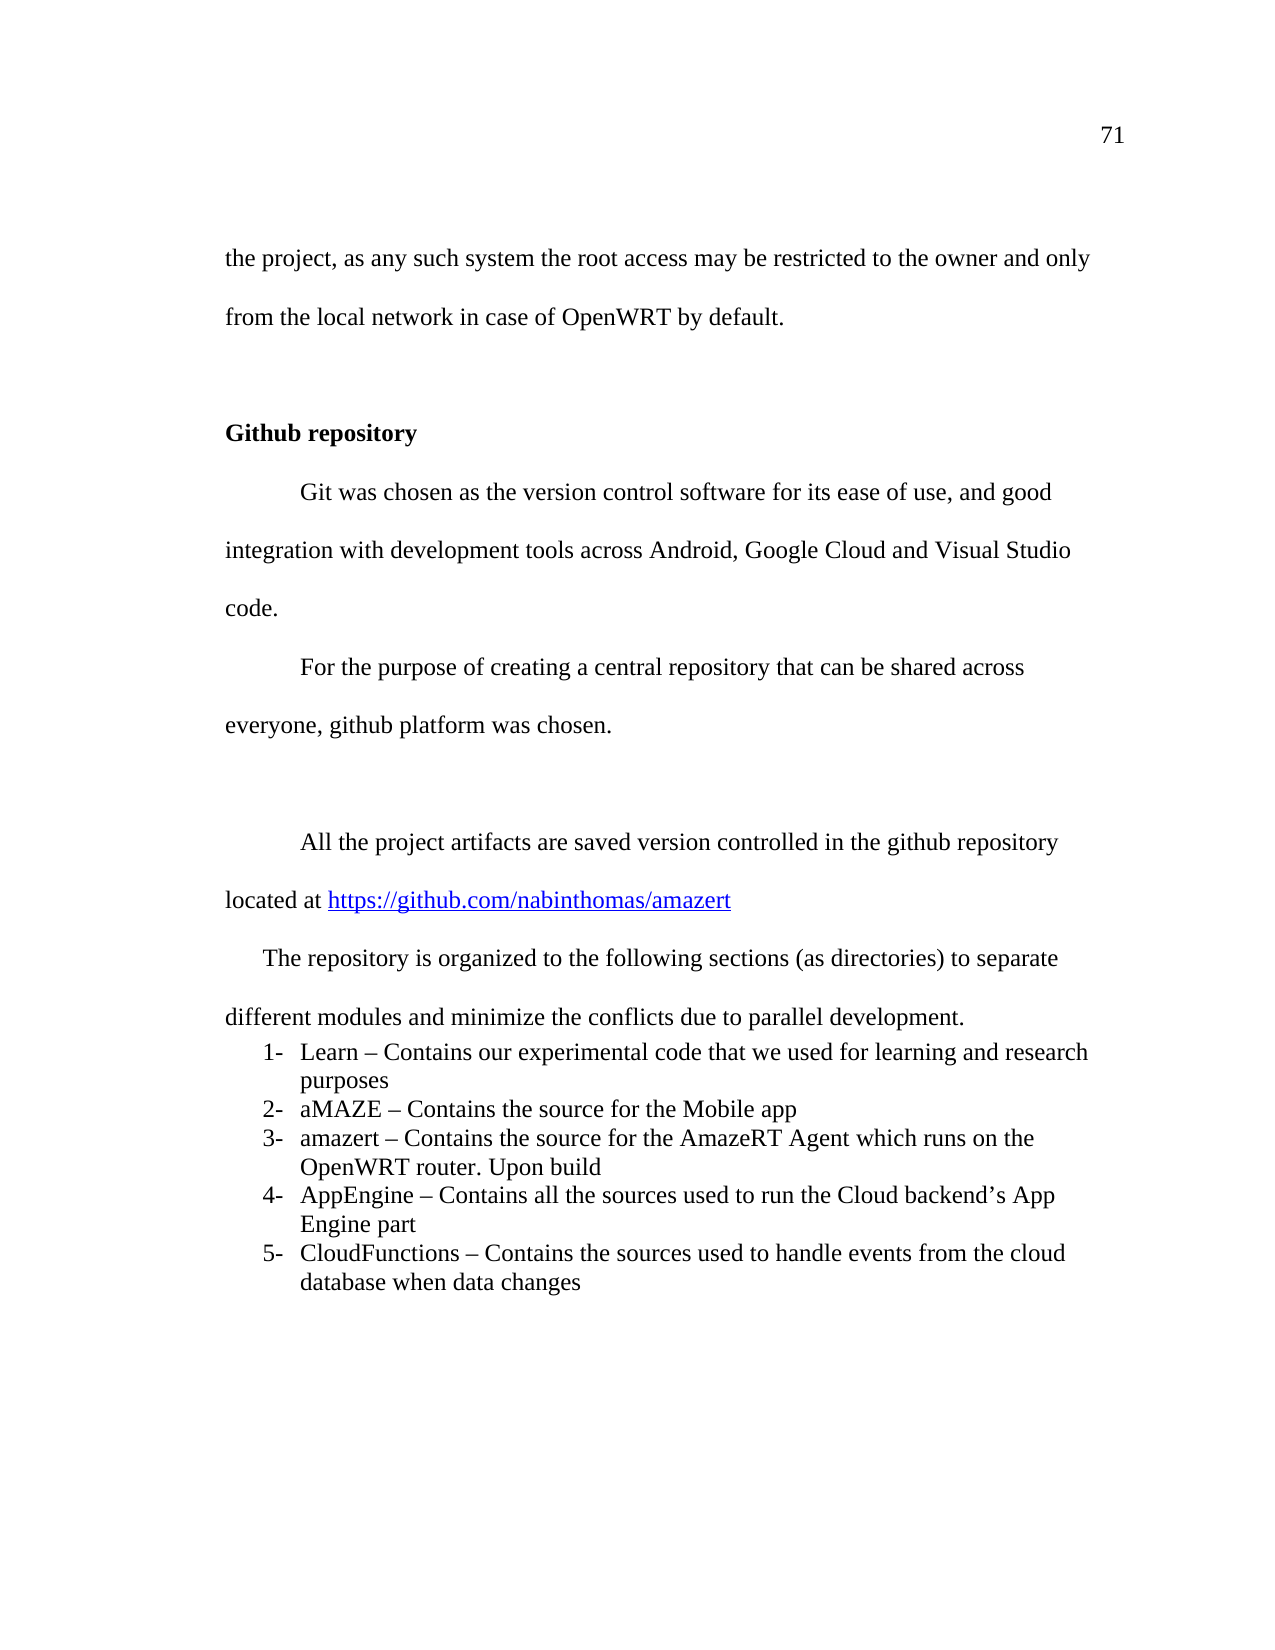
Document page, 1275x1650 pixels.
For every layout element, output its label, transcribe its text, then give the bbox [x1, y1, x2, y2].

text For the purpose of creating a central repository that can be shared across everyone, github platform was chosen. [225, 628, 1125, 745]
text The repository is organized to the following sections (as directories) to separate different modules and minimize the conflicts due to parallel development. [225, 920, 1125, 1037]
text Git was chosen as the version control software for its ease of use, and good integration with development tools across Android, Google Cloud and Visual Studio code. [225, 453, 1125, 628]
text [225, 220, 1125, 337]
list amazert – Contains the source for the AmazeRT Agent which runs on the OpenWRT router. Upon build [262, 1123, 1125, 1180]
list aMAZE – Contains the source for the Mobile app [262, 1094, 1125, 1123]
list AppEngine – Contains all the sources used to run the Cloud backend’s App Engine part [262, 1180, 1125, 1238]
subtitle Github repository [225, 395, 1125, 453]
list Learn – Contains our experimental code that we used for learning and research purposes [262, 1037, 1125, 1094]
text All the project artifacts are saved version controlled in the github repository located at https://github.com/nabinthomas/amazert [225, 803, 1125, 920]
list CloudFunctions – Contains the sources used to handle events from the cloud database when data changes [262, 1238, 1125, 1295]
